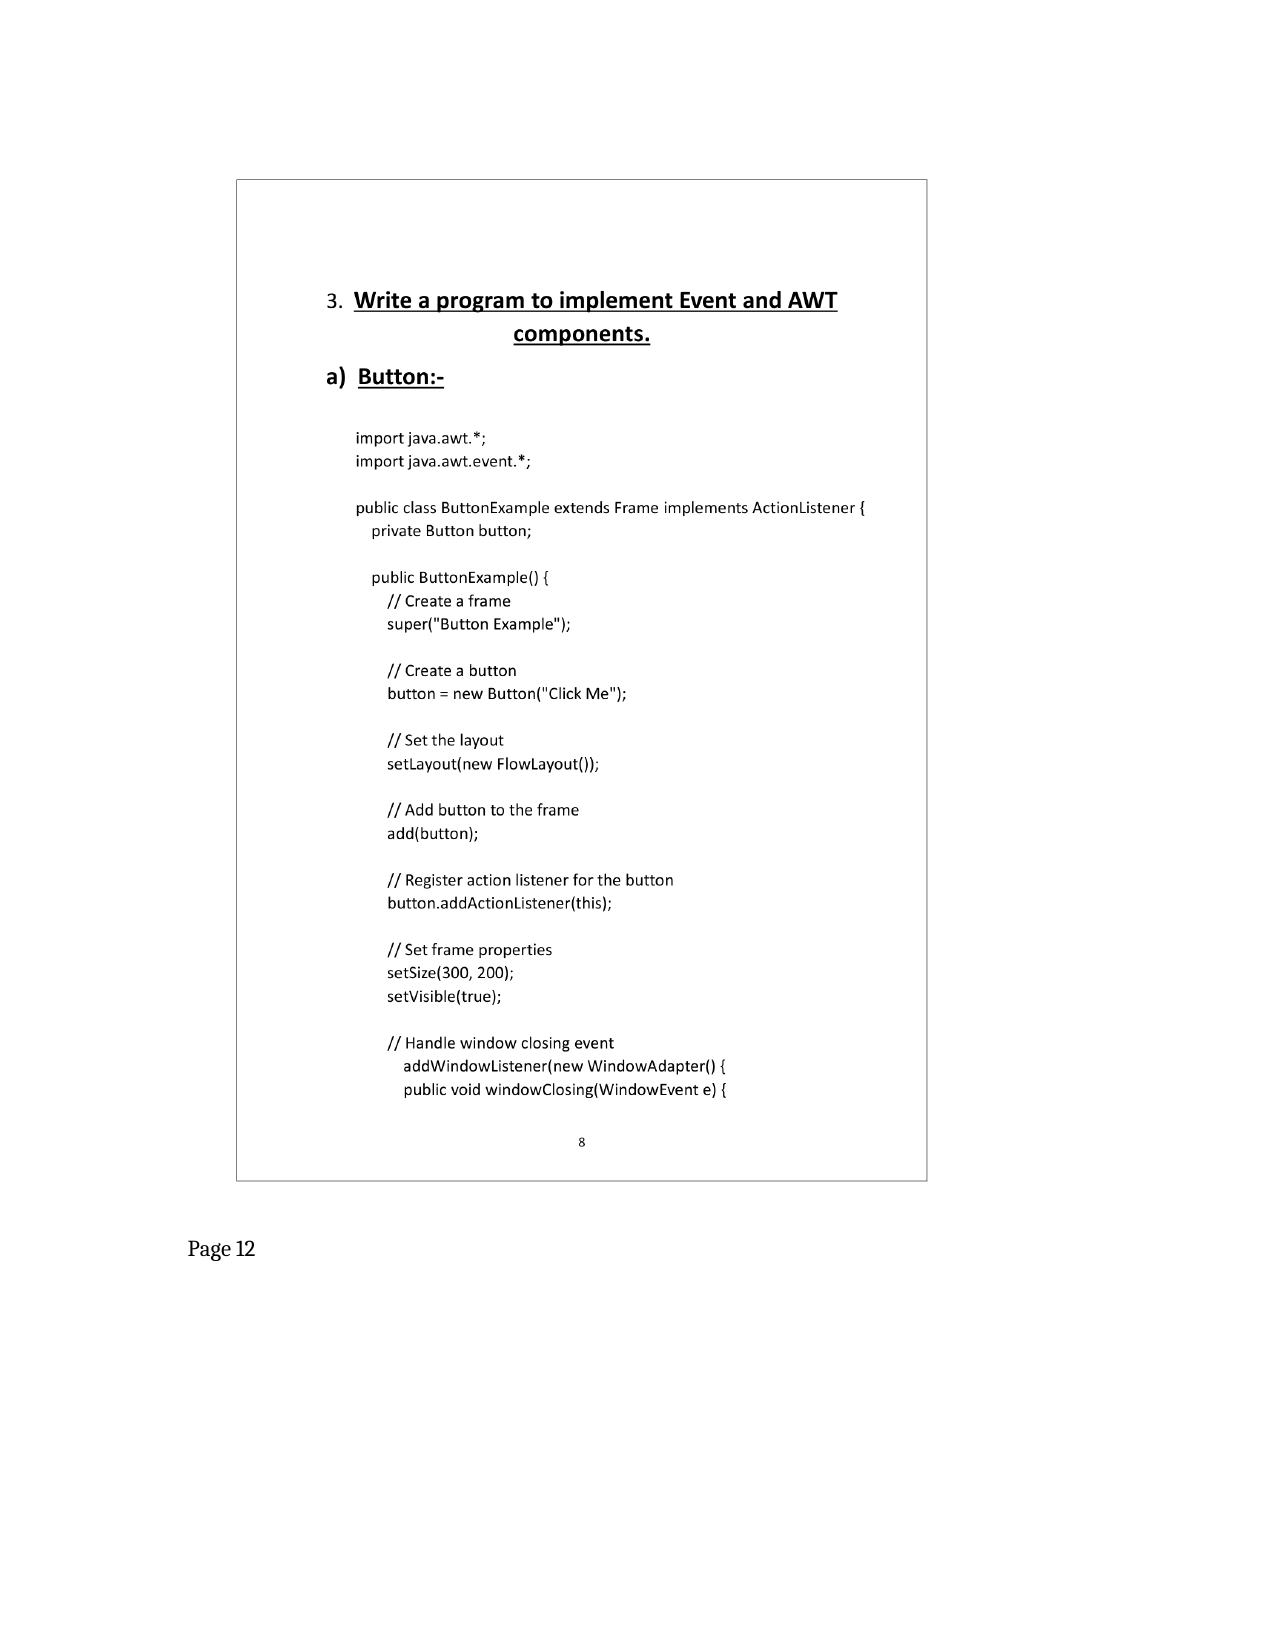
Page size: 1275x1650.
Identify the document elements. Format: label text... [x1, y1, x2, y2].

text Page 12 [187, 1236, 1087, 1262]
picture [206, 150, 957, 1211]
